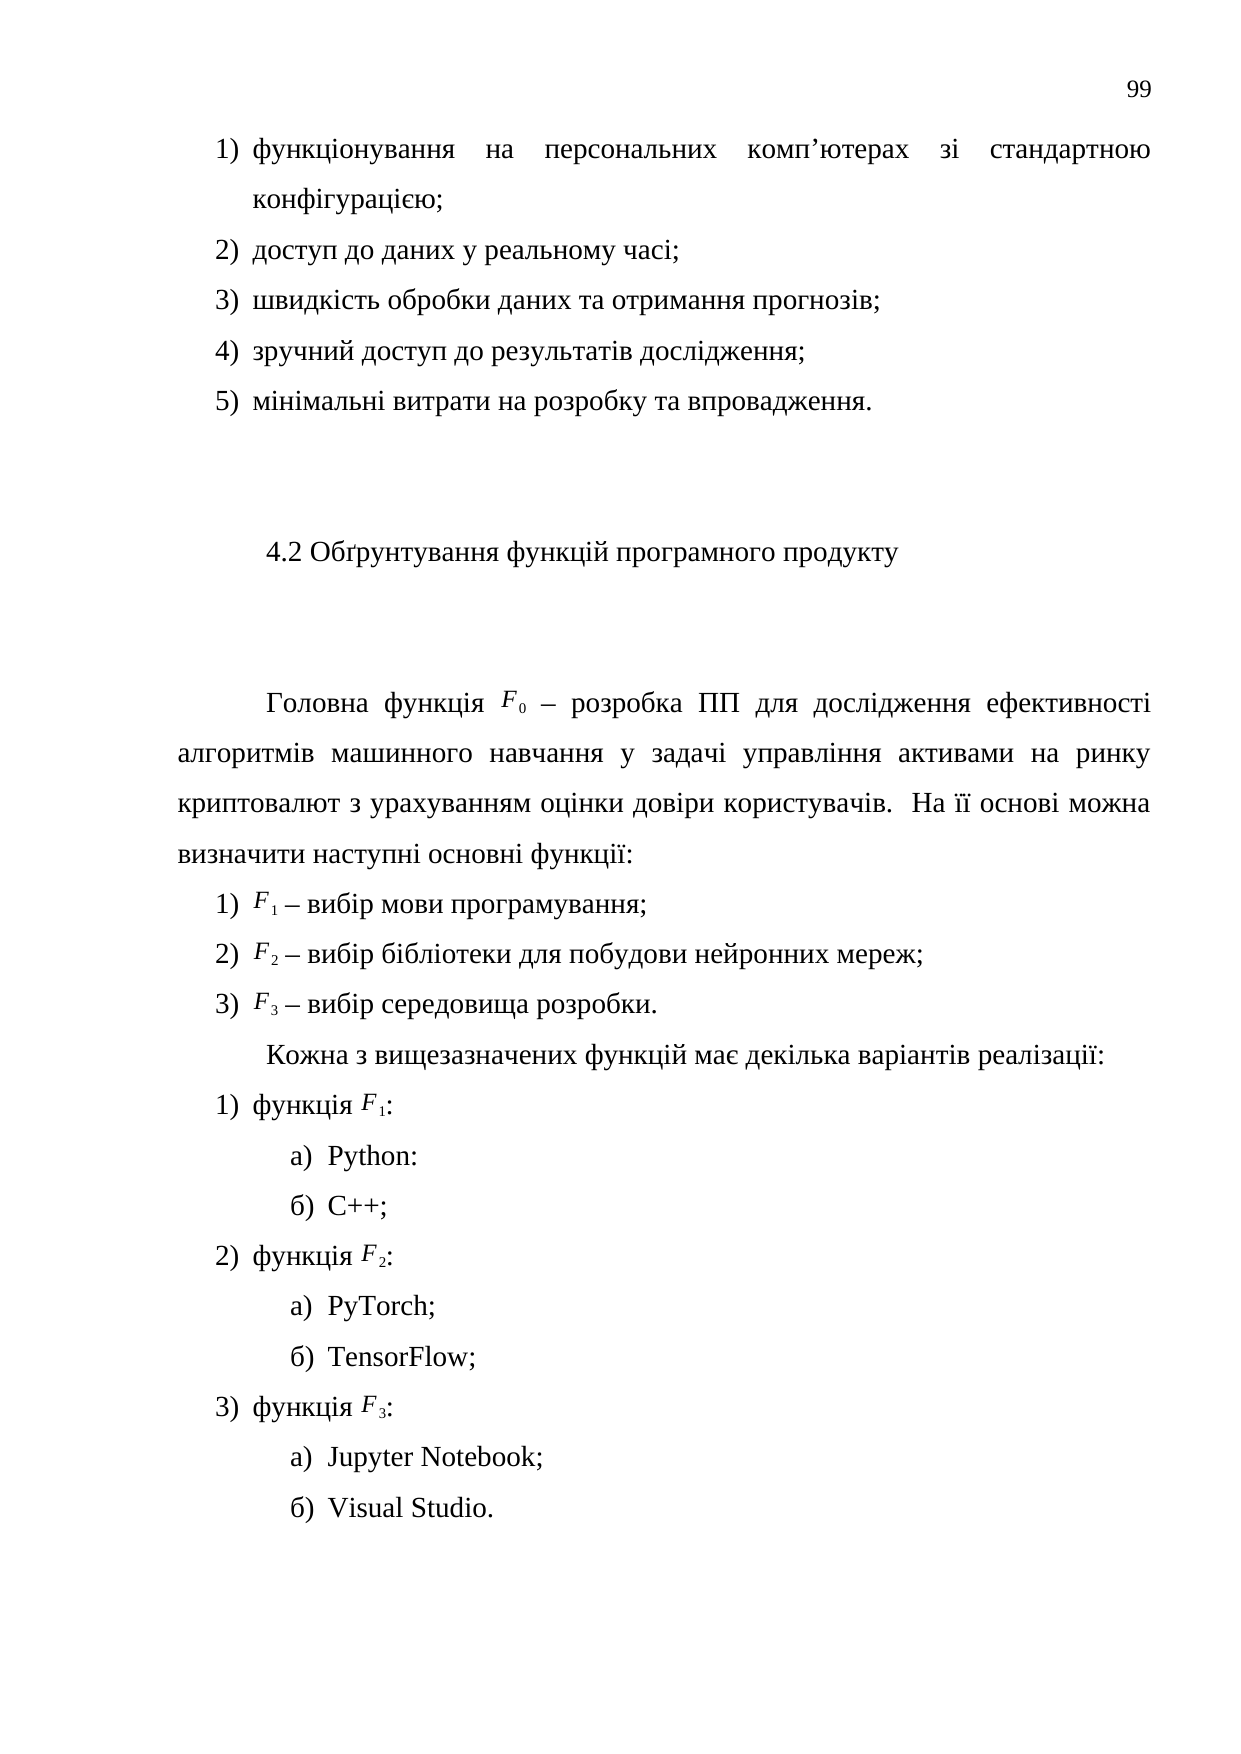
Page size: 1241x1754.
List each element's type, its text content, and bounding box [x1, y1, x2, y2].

list швидкість обробки даних та отримання прогнозів; [215, 282, 1152, 316]
list функція : [215, 1087, 1152, 1121]
list – вибір бібліотеки для побудови нейронних мереж; [215, 936, 1152, 970]
text 4.2 Обґрунтування функцій програмного продукту [246, 534, 1152, 567]
list Jupyter Notebook; [290, 1439, 1152, 1473]
list функція : [215, 1238, 1152, 1272]
list зручний доступ до результатів дослідження; [215, 333, 1152, 366]
text Кожна з вищезазначених функцій має декілька варіантів реалізації: [177, 1037, 1152, 1071]
list – вибір середовища розробки. [215, 987, 1152, 1020]
list функція : [215, 1389, 1152, 1423]
list – вибір мови програмування; [215, 886, 1152, 919]
text Головна функція – розробка ПП для дослідження ефективності алгоритмів машинного навчання у задачі управління активами на ринку криптовалют з урахуванням оцінки довіри користувачів. На її основі можна визначити наступні основні функції: [177, 685, 1152, 869]
list мінімальні витрати на розробку та впровадження. [215, 383, 1152, 416]
list Visual Studio. [290, 1490, 1152, 1523]
list Python: [290, 1138, 1152, 1171]
list TensorFlow; [290, 1339, 1152, 1372]
list доступ до даних у реальному часі; [215, 232, 1152, 266]
list C++; [290, 1188, 1152, 1221]
list функціонування на персональних комп’ютерах зі стандартною конфігурацією; [215, 131, 1152, 215]
list PyTorch; [290, 1288, 1152, 1322]
